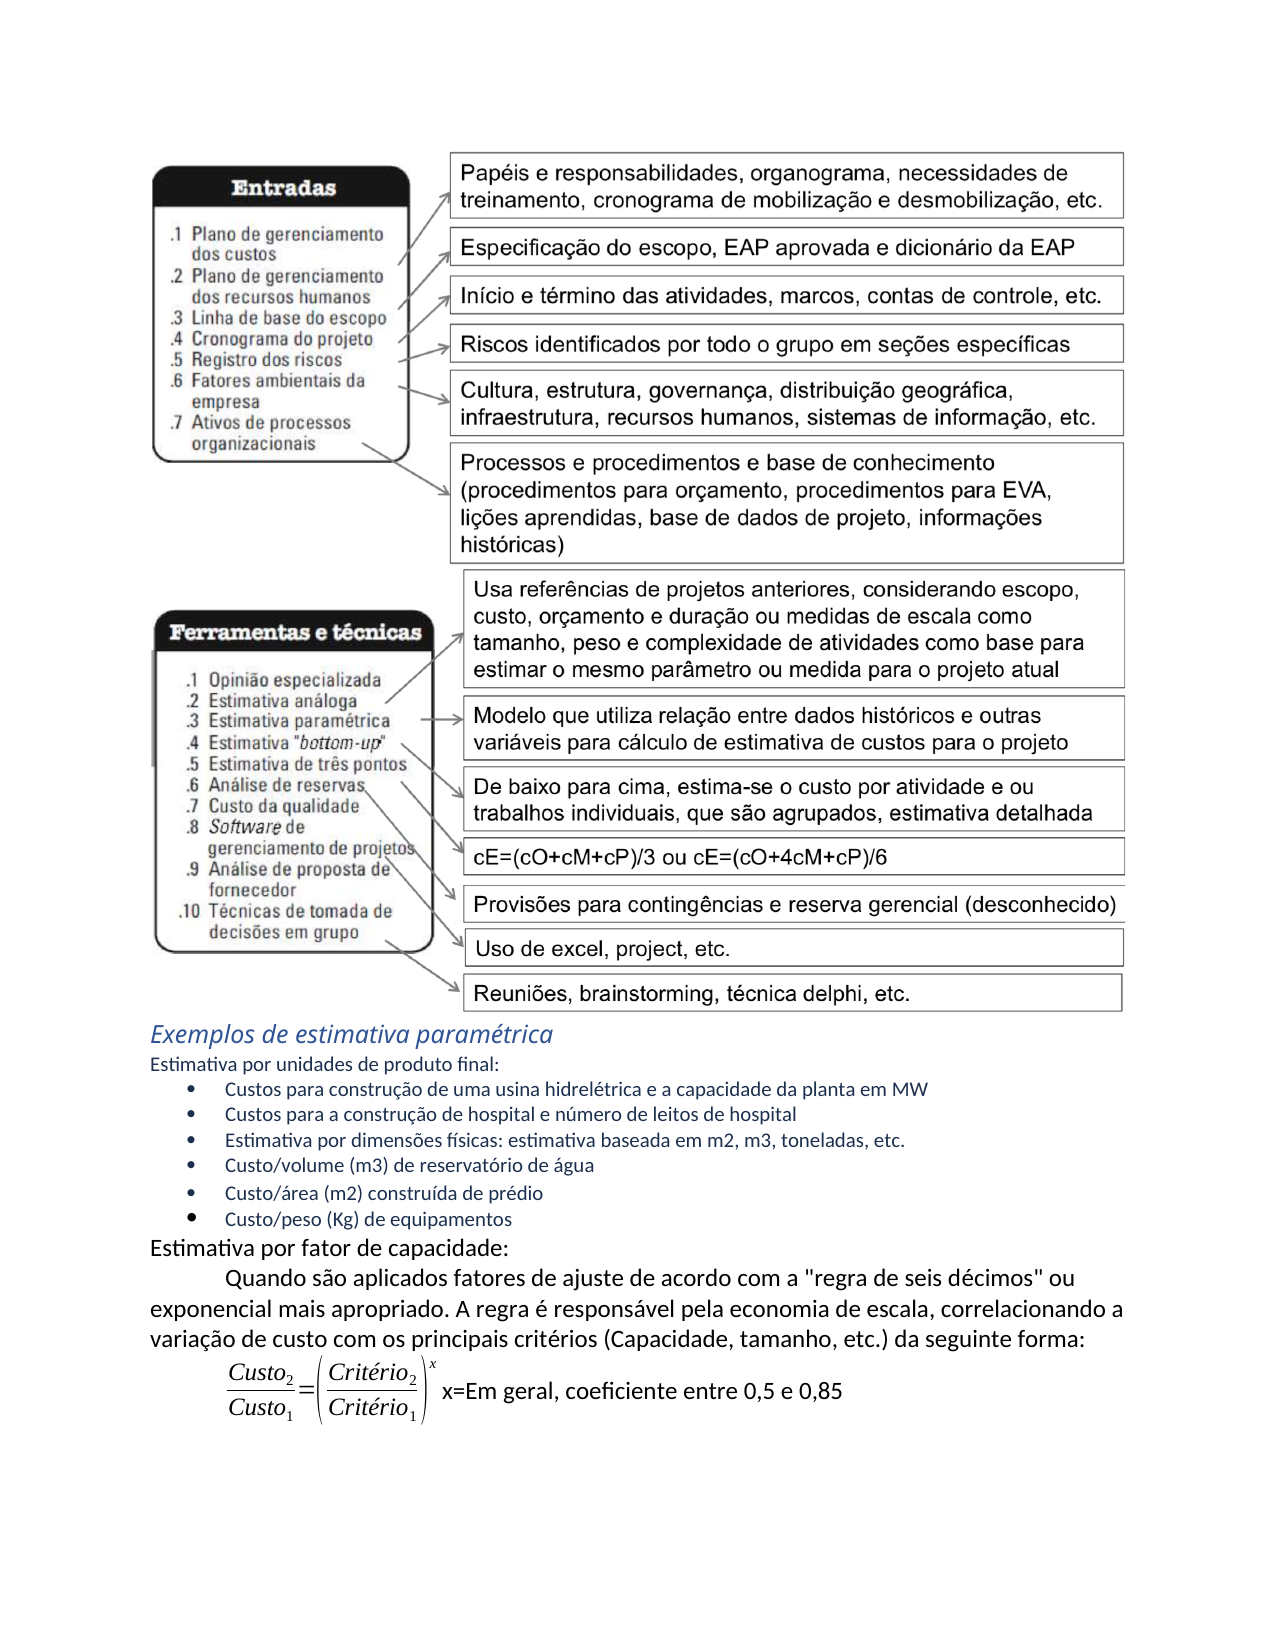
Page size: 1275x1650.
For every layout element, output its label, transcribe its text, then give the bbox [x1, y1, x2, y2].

text Estimativa por fator de capacidade: [150, 1232, 1125, 1262]
text Quando são aplicados fatores de ajuste de acordo com a "regra de seis décimos" ou exponencial mais apropriado. A regra é responsável pela economia de escala, correlacionando a variação de custo com os principais critérios (Capacidade, tamanho, etc.) da seguinte forma: [150, 1262, 1125, 1354]
list Custos para construção de uma usina hidrelétrica e a capacidade da planta em MW [187, 1076, 1125, 1102]
list Custo/área (m2) construída de prédio [187, 1178, 1125, 1206]
list Custo/volume (m3) de reservatório de água [187, 1152, 1125, 1178]
text x=Em geral, coeficiente entre 0,5 e 0,85 [150, 1354, 1125, 1427]
subtitle Exemplos de estimativa paramétrica [150, 1017, 1125, 1051]
list Custos para a construção de hospital e número de leitos de hospital [187, 1102, 1125, 1127]
picture [150, 150, 1125, 1013]
list Custo/peso (Kg) de equipamentos [187, 1206, 1125, 1232]
text Estimativa por unidades de produto final: [150, 1051, 1125, 1076]
list Estimativa por dimensões físicas: estimativa baseada em m2, m3, toneladas, etc. [187, 1127, 1125, 1152]
